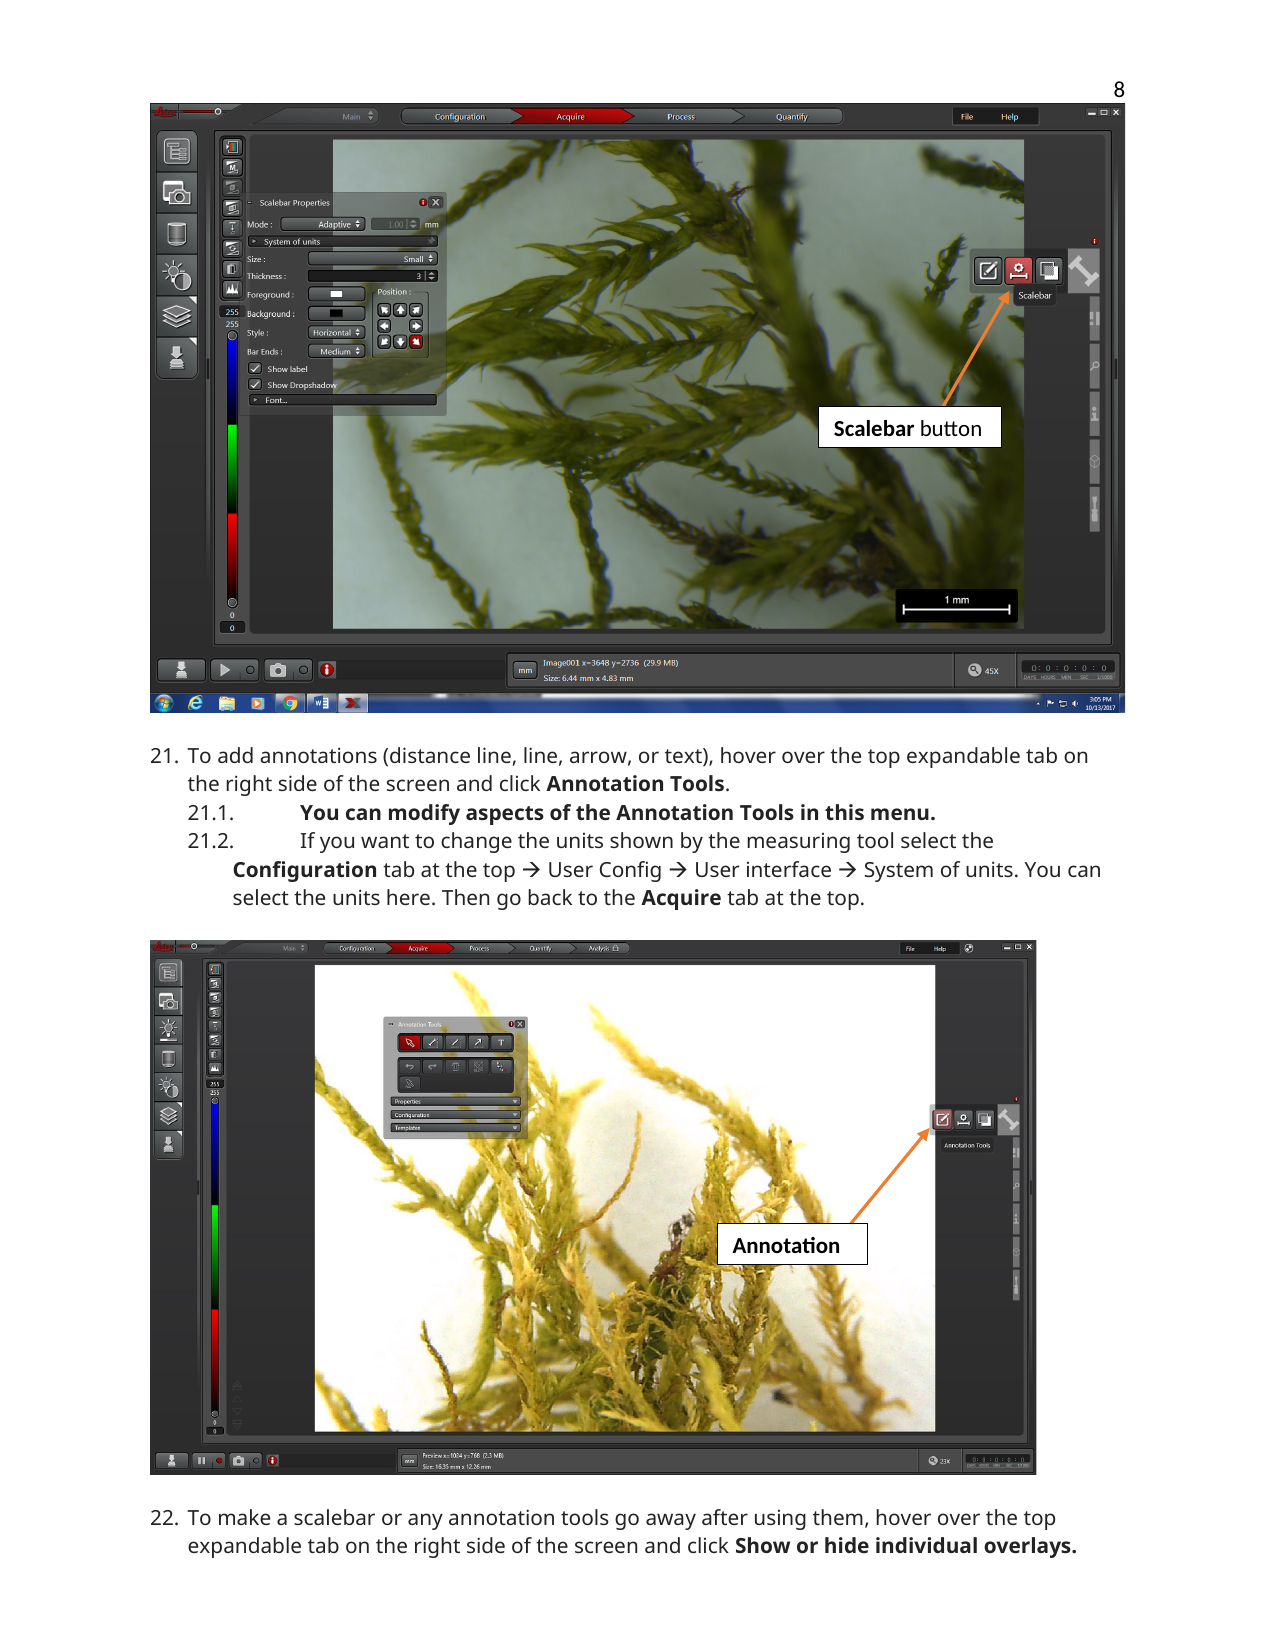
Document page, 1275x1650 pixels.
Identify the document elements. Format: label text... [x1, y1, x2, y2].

picture [150, 940, 1037, 1475]
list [150, 1503, 1125, 1560]
picture [150, 103, 1125, 713]
list You can modify aspects of the Annotation Tools in this menu. [187, 798, 1125, 826]
list If you want to change the units shown by the measuring tool select the Configuration tab at the top User Config User interface System of units. You can select the units here. Then go back to the Acquire tab at the top. [187, 826, 1125, 912]
list To add annotations (distance line, line, arrow, or text), hover over the top expandable tab on the right side of the screen and click Annotation Tools. [150, 741, 1125, 798]
